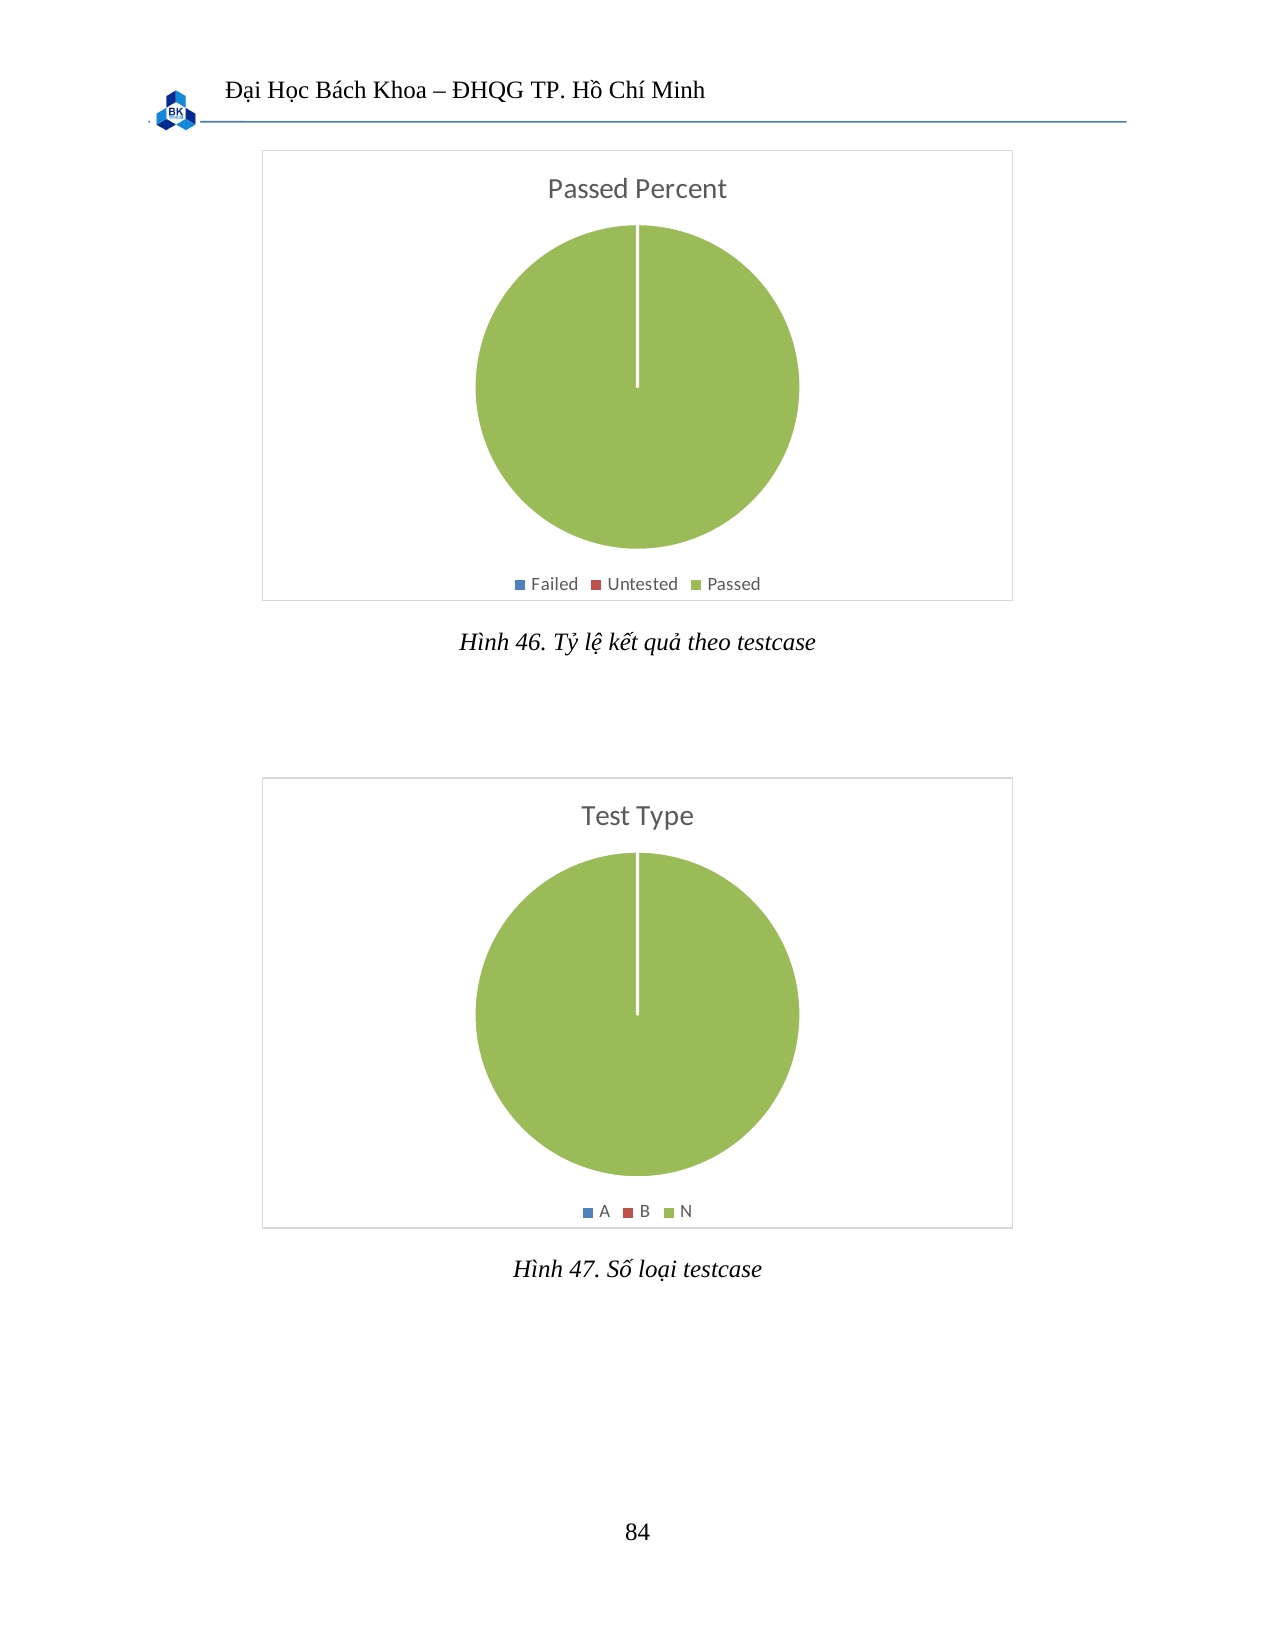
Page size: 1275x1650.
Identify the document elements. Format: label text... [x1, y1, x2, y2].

picture [150, 87, 200, 138]
